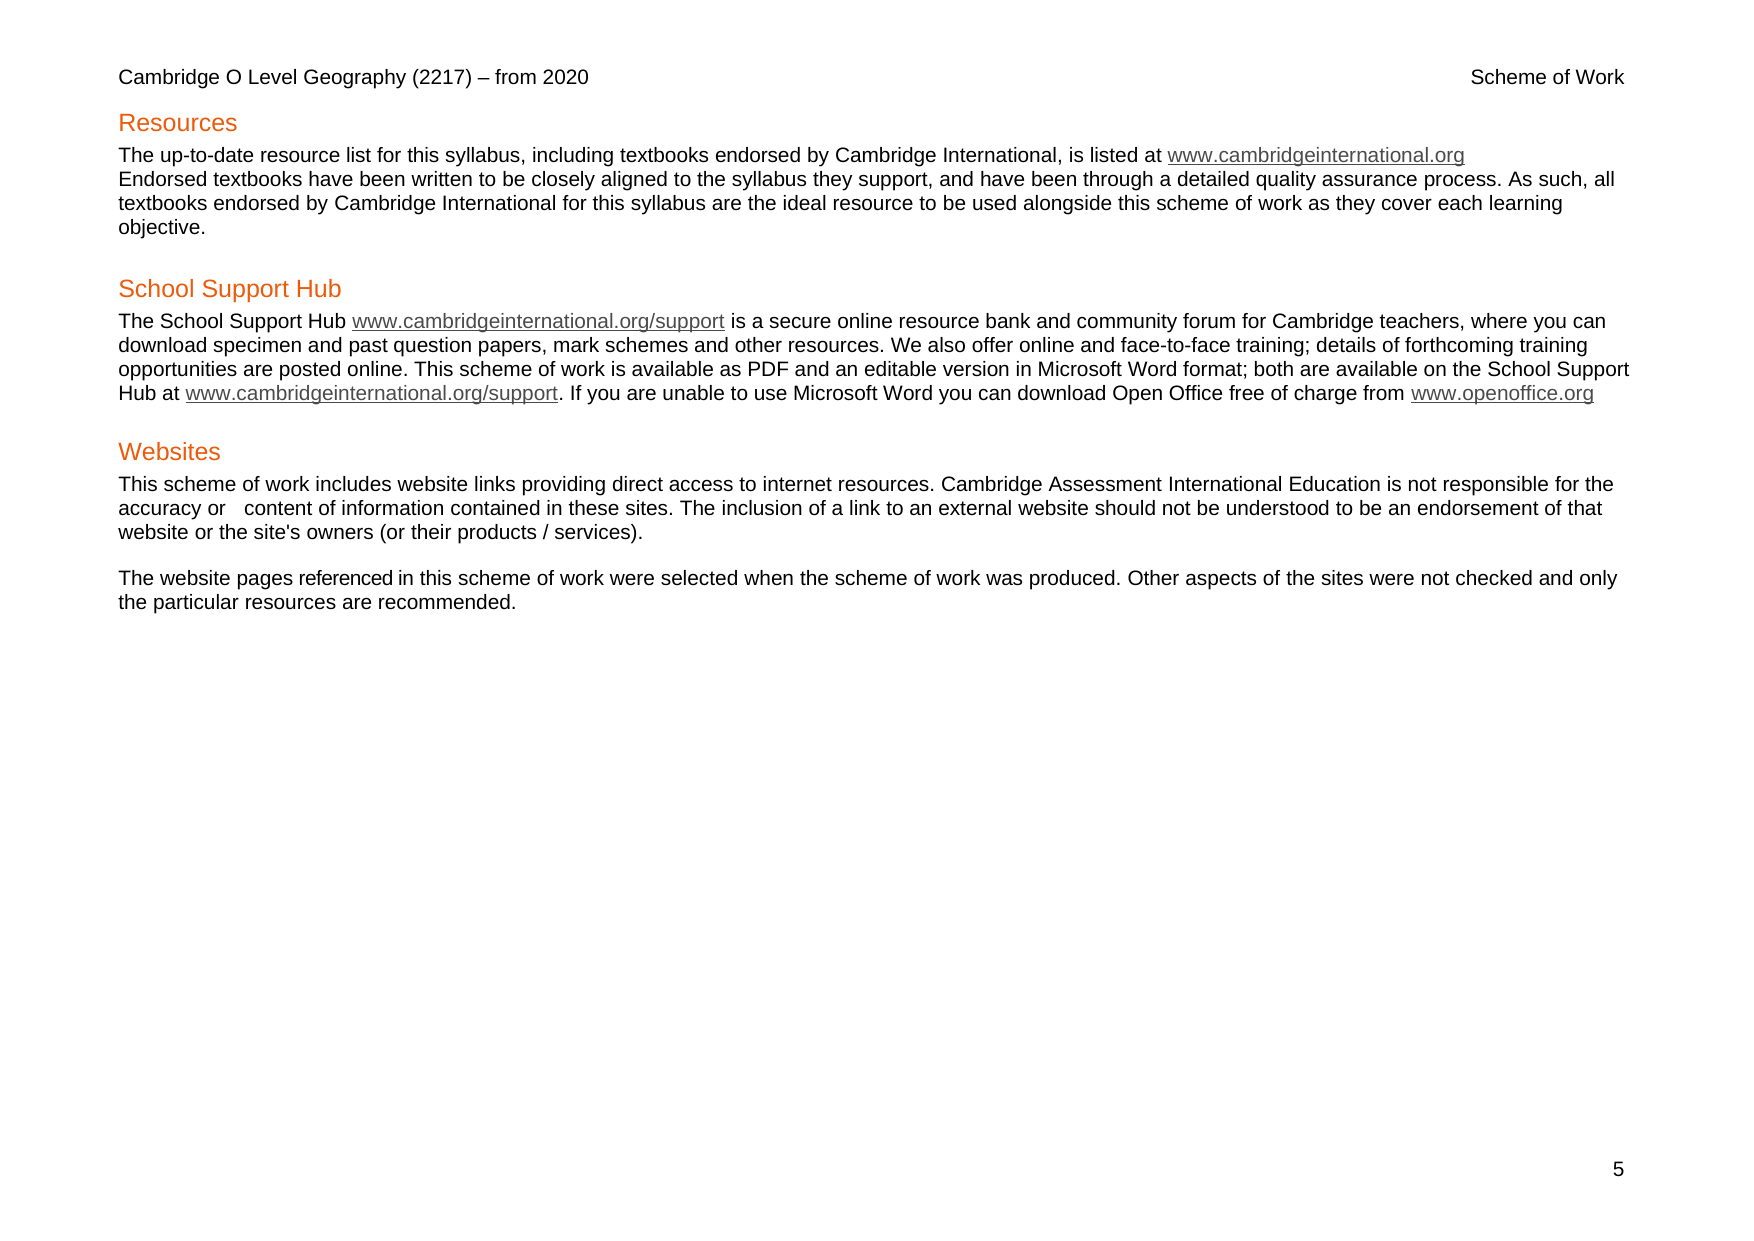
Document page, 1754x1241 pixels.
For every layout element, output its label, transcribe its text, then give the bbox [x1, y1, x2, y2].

text Endorsed textbooks have been written to be closely aligned to the syllabus they support, and have been through a detailed quality assurance process. As such, all textbooks endorsed by Cambridge International for this syllabus are the ideal resource to be used alongside this scheme of work as they cover each learning objective. [118, 167, 1639, 239]
subtitle School Support Hub [118, 274, 1639, 302]
text This scheme of work includes website links providing direct access to internet resources. Cambridge Assessment International Education is not responsible for the accuracy or content of information contained in these sites. The inclusion of a link to an external website should not be understood to be an endorsement of that website or the site's owners (or their products / services). [118, 472, 1639, 544]
text The up-to-date resource list for this syllabus, including textbooks endorsed by Cambridge International, is listed at www.cambridgeinternational.org [118, 143, 1639, 167]
text The School Support Hub www.cambridgeinternational.org/support is a secure online resource bank and community forum for Cambridge teachers, where you can download specimen and past question papers, mark schemes and other resources. We also offer online and face-to-face training; details of forthcoming training opportunities are posted online. This scheme of work is available as PDF and an editable version in Microsoft Word format; both are available on the School Support Hub at www.cambridgeinternational.org/support. If you are unable to use Microsoft Word you can download Open Office free of charge from www.openoffice.org [118, 309, 1639, 404]
text The website pages referenced in this scheme of work were selected when the scheme of work was produced. Other aspects of the sites were not checked and only the particular resources are recommended. [118, 566, 1639, 614]
subtitle Resources [118, 108, 1639, 137]
subtitle Websites [118, 437, 1639, 466]
